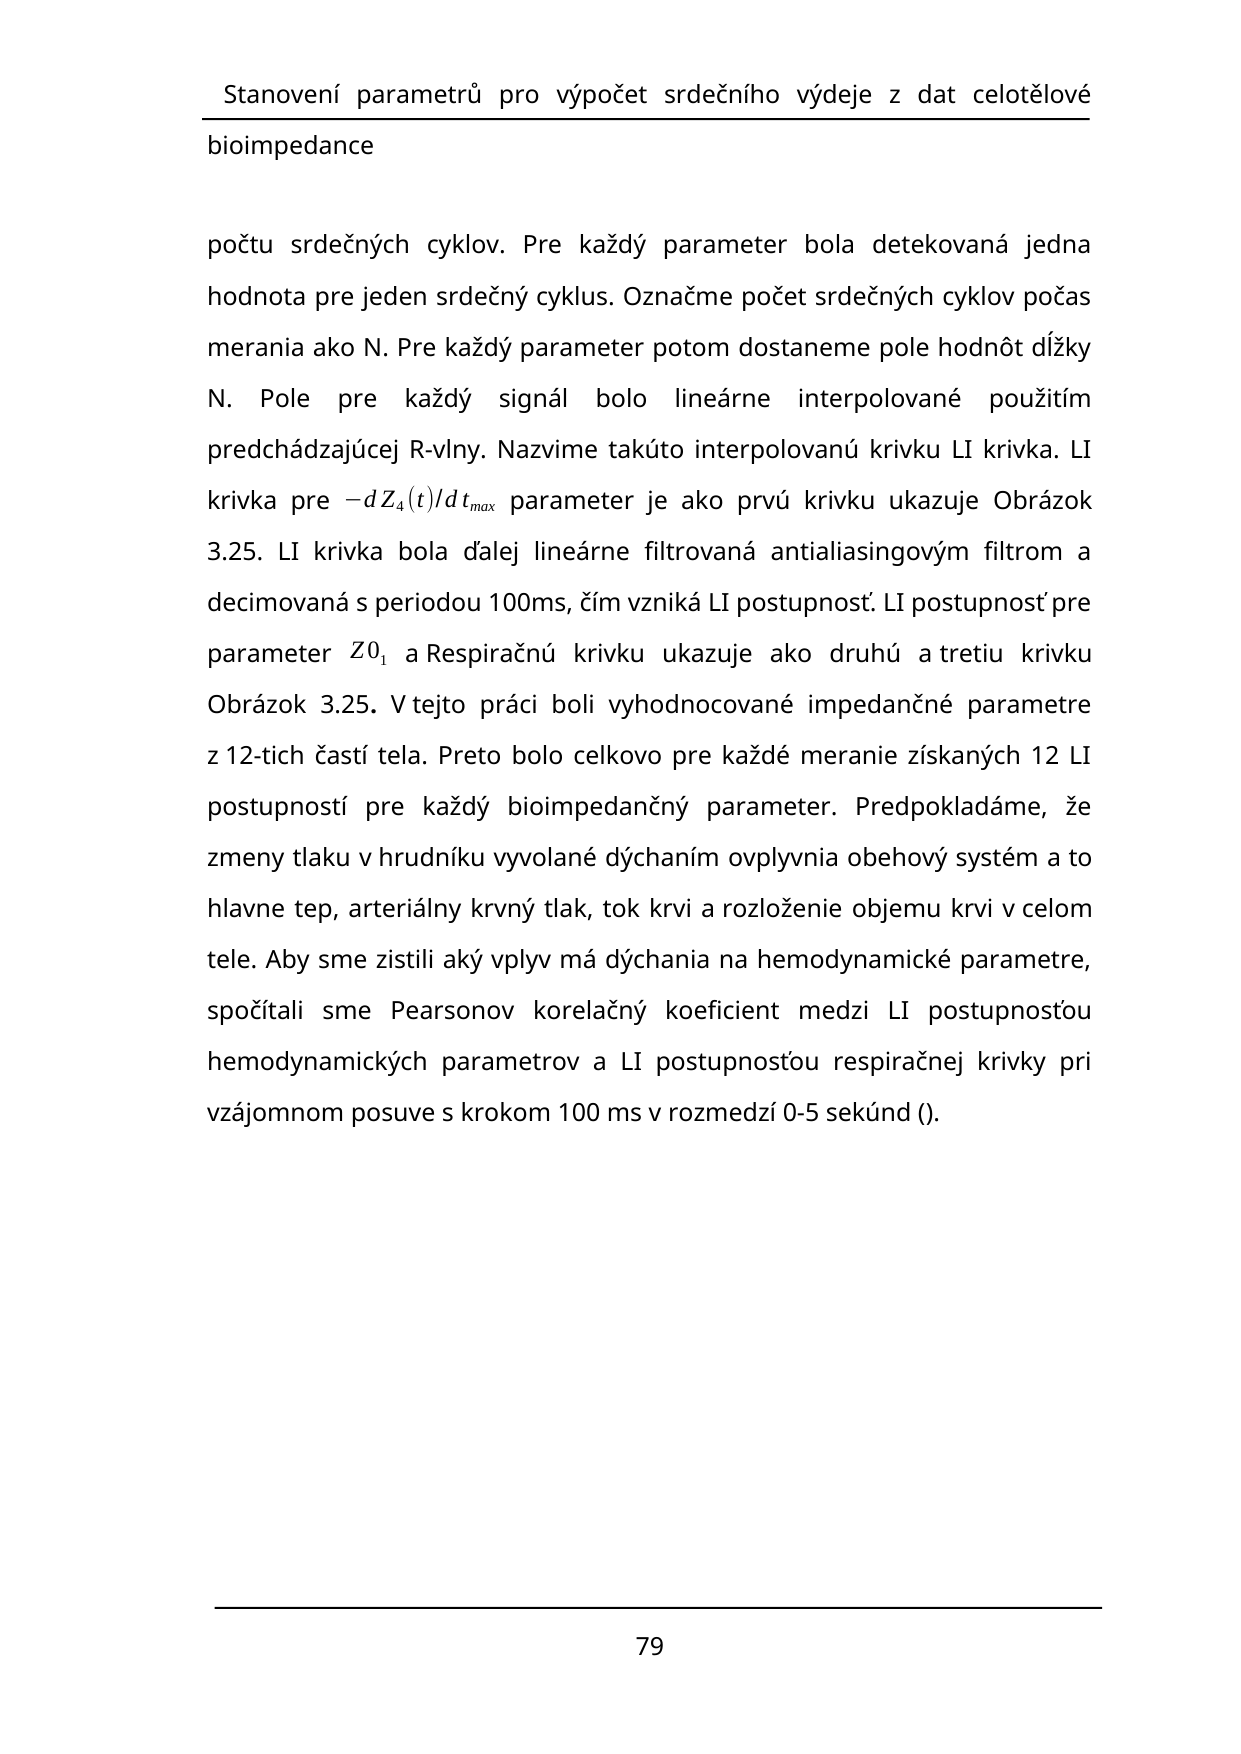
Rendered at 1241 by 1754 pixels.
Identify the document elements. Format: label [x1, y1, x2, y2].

text [207, 227, 1092, 1129]
